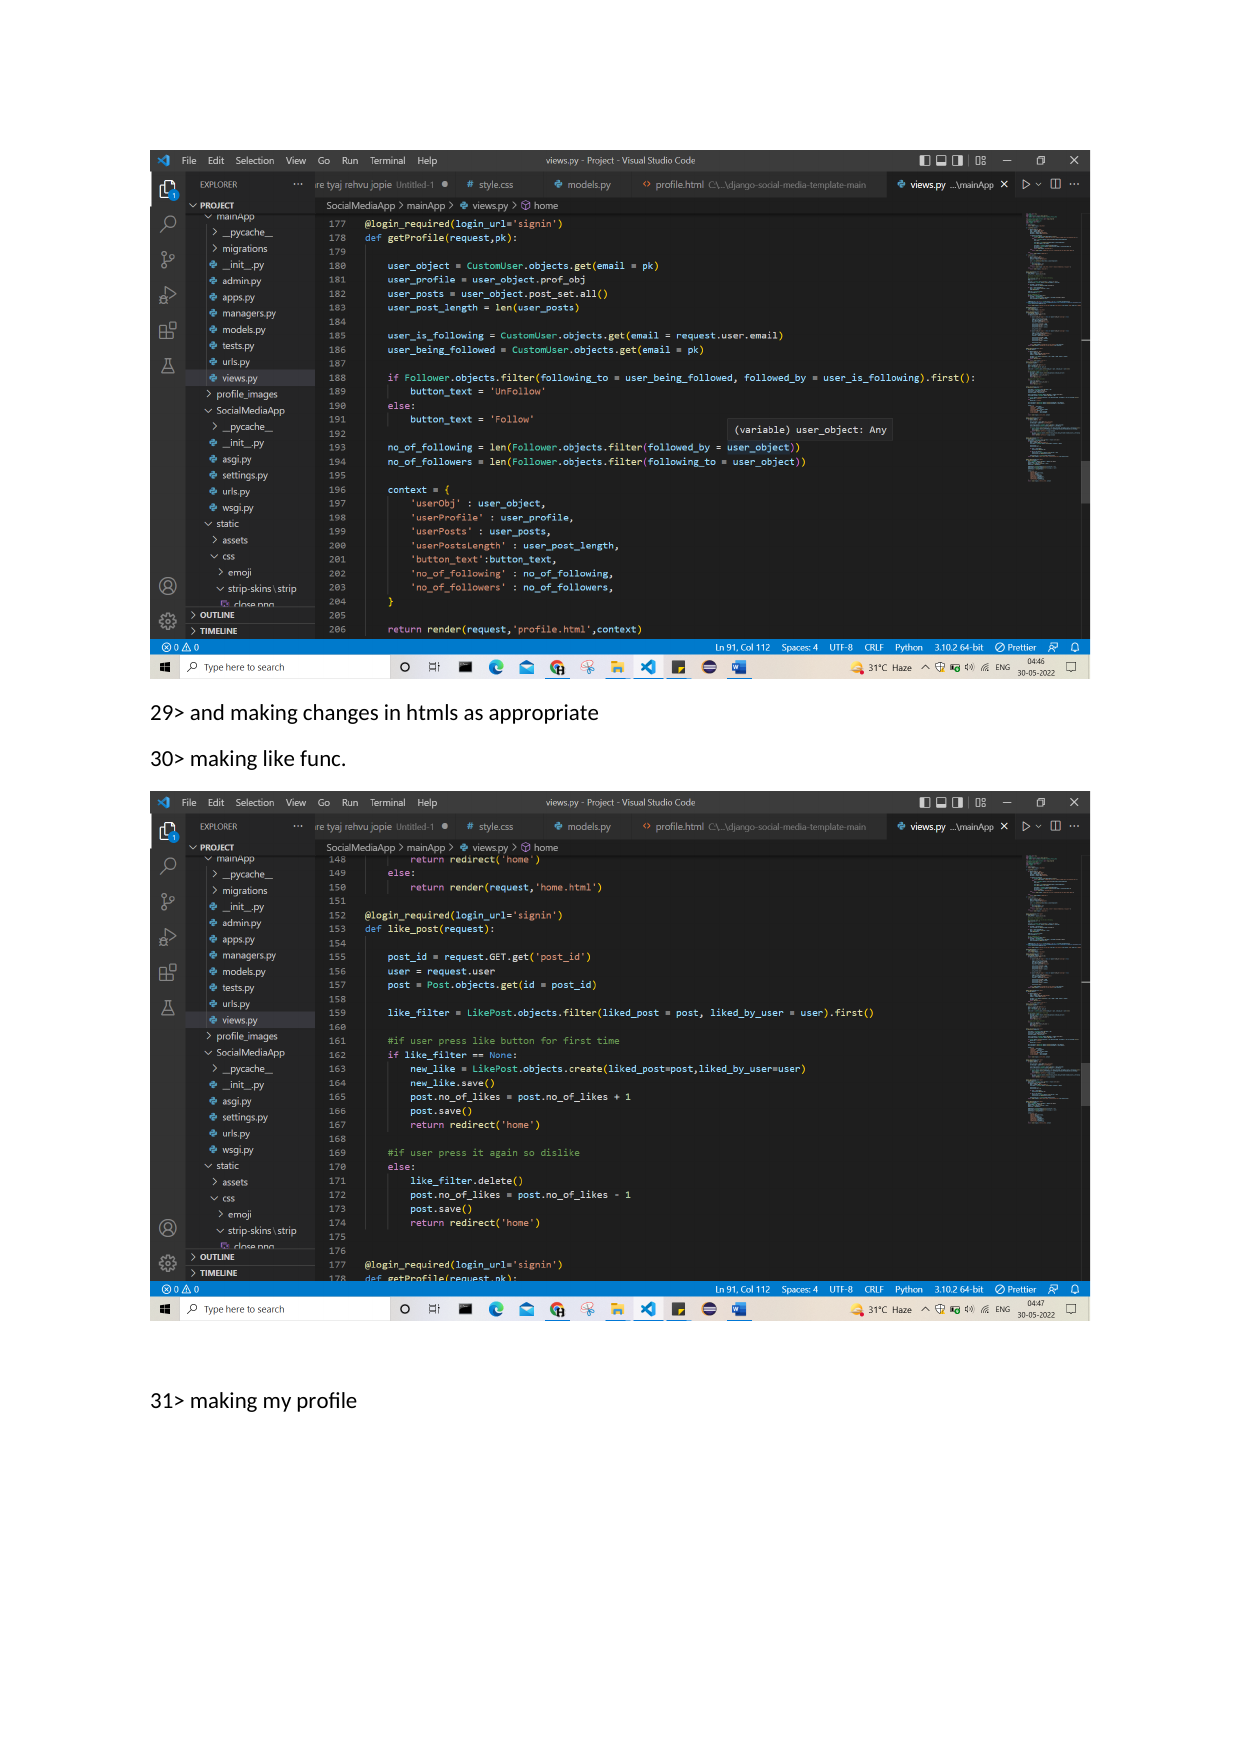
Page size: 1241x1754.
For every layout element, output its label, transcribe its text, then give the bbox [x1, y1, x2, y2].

picture [150, 150, 1091, 679]
text 31> making my profile [150, 1386, 1090, 1414]
text 29> and making changes in htmls as appropriate [150, 698, 1090, 726]
text 30> making like func. [150, 744, 1090, 773]
picture [150, 791, 1091, 1321]
